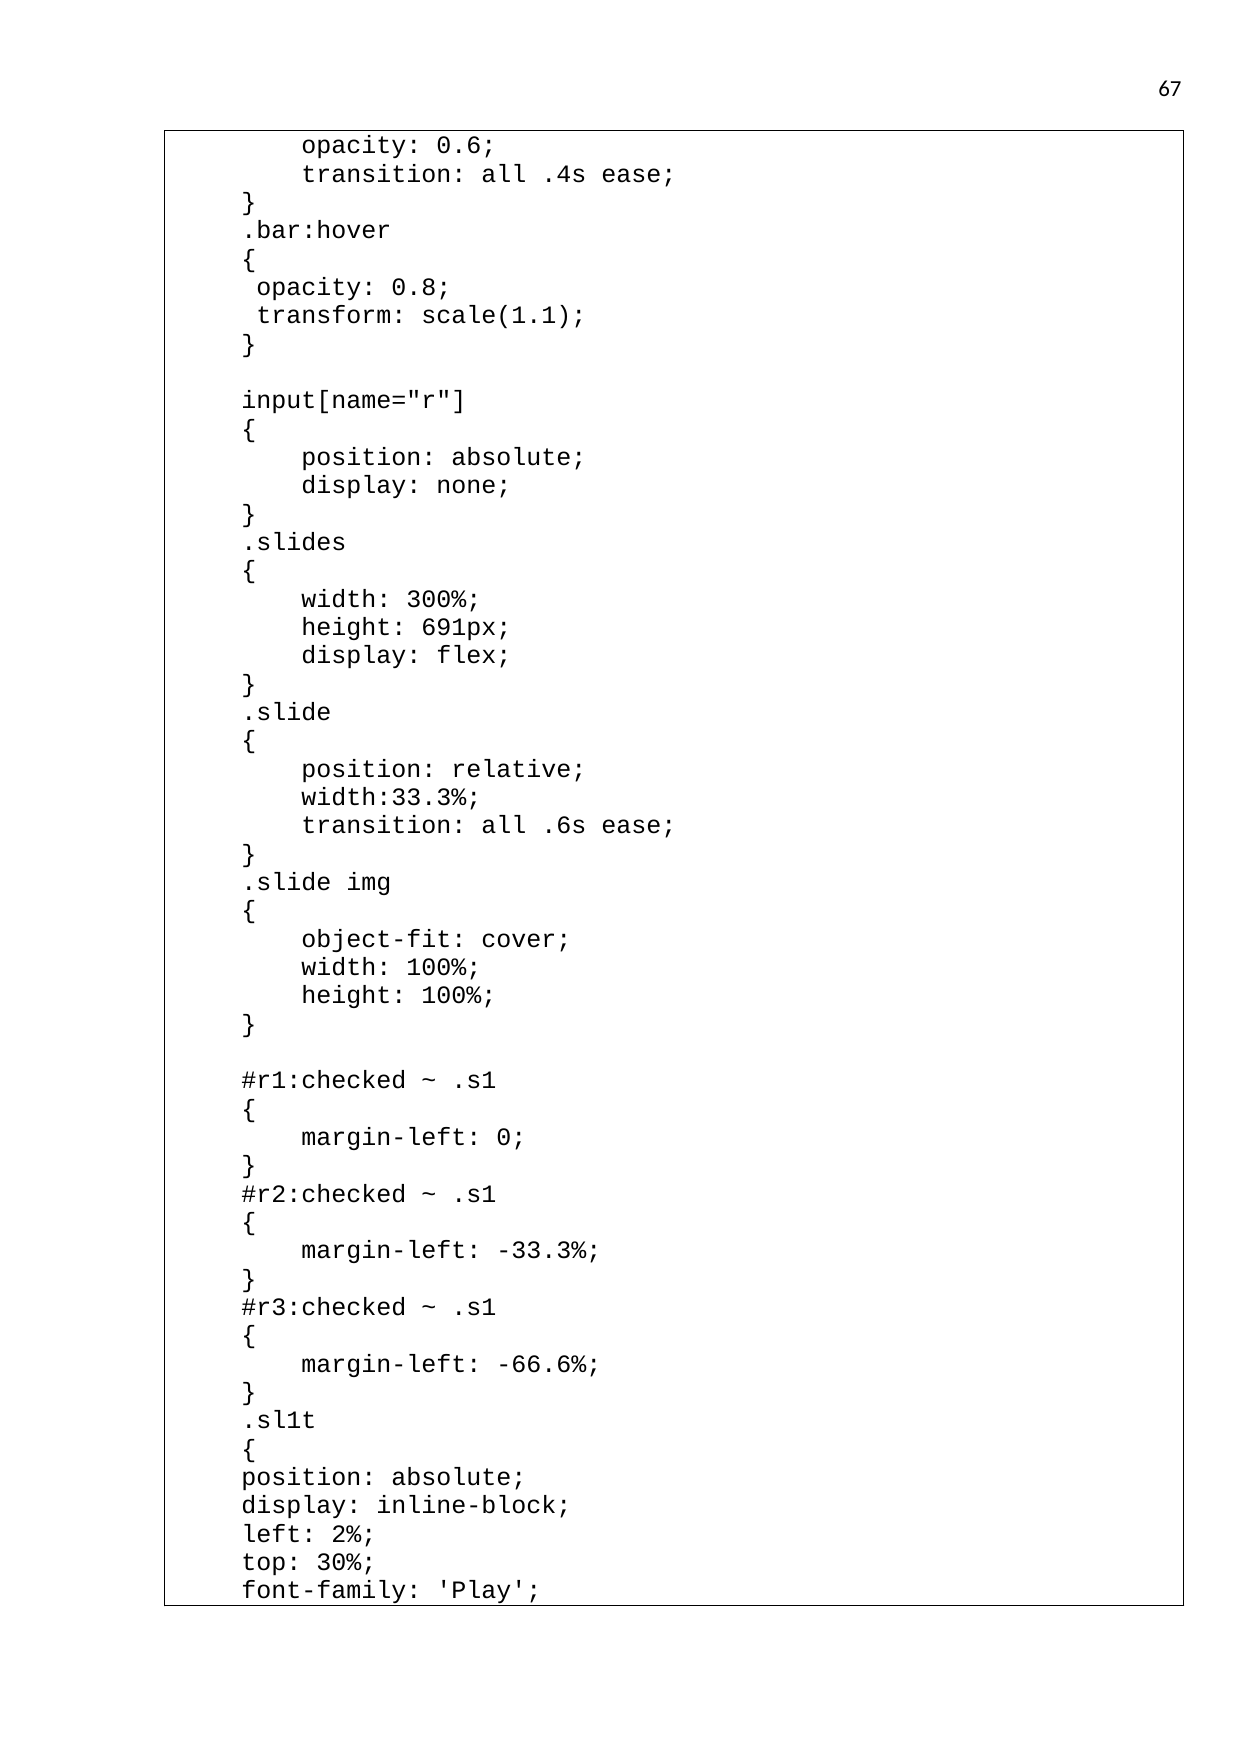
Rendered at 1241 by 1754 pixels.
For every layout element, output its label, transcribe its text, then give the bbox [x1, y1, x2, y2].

text } [165, 328, 1183, 357]
text left: 2%; [165, 1518, 1183, 1547]
text { [165, 1093, 1183, 1122]
text } [165, 1263, 1183, 1292]
text position: absolute; [165, 442, 1183, 470]
text } [165, 1377, 1183, 1405]
text object-fit: cover; [165, 923, 1183, 952]
text margin-left: 0; [165, 1122, 1183, 1150]
text .slide [165, 697, 1183, 725]
text .slides [165, 527, 1183, 555]
text transition: all .4s ease; [165, 158, 1183, 187]
text font-family: 'Play'; [165, 1575, 1183, 1605]
text { [165, 1433, 1183, 1462]
text display: inline-block; [165, 1490, 1183, 1518]
text { [165, 1207, 1183, 1235]
text height: 100%; [165, 980, 1183, 1008]
text #r1:checked ~ .s1 [165, 1065, 1183, 1093]
text height: 691px; [165, 612, 1183, 640]
text top: 30%; [165, 1547, 1183, 1575]
text input[name="r"] [165, 385, 1183, 413]
text #r3:checked ~ .s1 [165, 1292, 1183, 1320]
text transform: scale(1.1); [165, 300, 1183, 328]
text } [165, 187, 1183, 215]
text display: none; [165, 470, 1183, 498]
text width:33.3%; [165, 782, 1183, 810]
text #r2:checked ~ .s1 [165, 1178, 1183, 1207]
text { [165, 1320, 1183, 1348]
text .slide img [165, 867, 1183, 895]
text .sl1t [165, 1405, 1183, 1433]
text position: relative; [165, 753, 1183, 782]
text } [165, 1150, 1183, 1178]
text } [165, 838, 1183, 867]
text { [165, 413, 1183, 442]
text } [165, 1008, 1183, 1037]
text } [165, 668, 1183, 697]
text { [165, 243, 1183, 272]
text width: 100%; [165, 952, 1183, 980]
text margin-left: -66.6%; [165, 1348, 1183, 1377]
text opacity: 0.8; [165, 272, 1183, 300]
text width: 300%; [165, 583, 1183, 612]
text .bar:hover [165, 215, 1183, 243]
text opacity: 0.6; [165, 131, 1183, 158]
text } [165, 498, 1183, 527]
text transition: all .6s ease; [165, 810, 1183, 838]
text { [165, 555, 1183, 583]
text display: flex; [165, 640, 1183, 668]
text { [165, 895, 1183, 923]
text { [165, 725, 1183, 753]
text position: absolute; [165, 1462, 1183, 1490]
text margin-left: -33.3%; [165, 1235, 1183, 1263]
